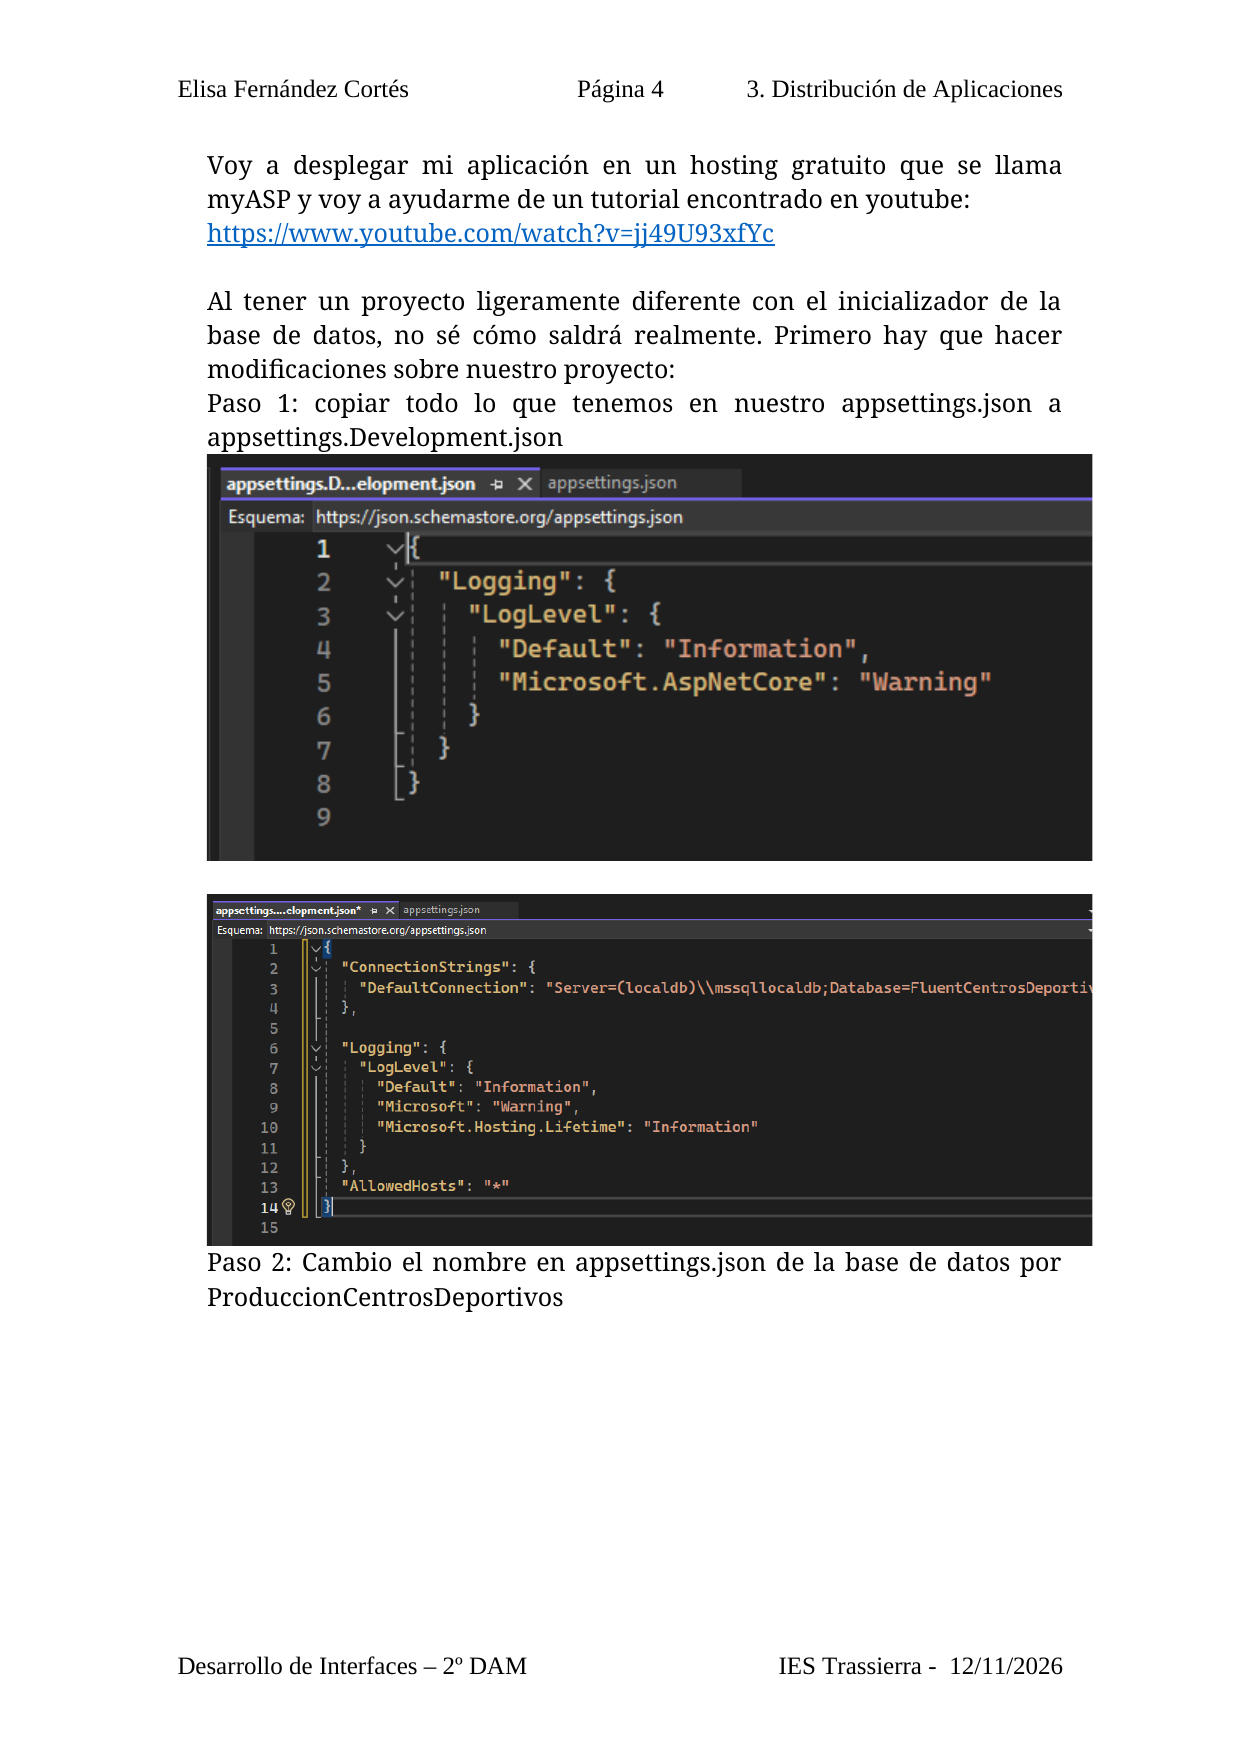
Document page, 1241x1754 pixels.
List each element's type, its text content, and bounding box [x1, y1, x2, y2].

text Paso 2: Cambio el nombre en appsettings.json de la base de datos por ProduccionCentrosDeportivos [207, 1246, 1063, 1313]
picture [206, 454, 1093, 861]
text Voy a desplegar mi aplicación en un hosting gratuito que se llama myASP y voy a ayudarme de un tutorial encontrado en youtube: [207, 148, 1063, 216]
picture [206, 894, 1093, 1246]
text Al tener un proyecto ligeramente diferente con el inicializador de la base de datos, no sé cómo saldrá realmente. Primero hay que hacer modificaciones sobre nuestro proyecto: [207, 284, 1063, 386]
text Paso 1: copiar todo lo que tenemos en nuestro appsettings.json a appsettings.Development.json [207, 386, 1063, 454]
text https://www.youtube.com/watch?v=jj49U93xfYc [207, 216, 1063, 250]
